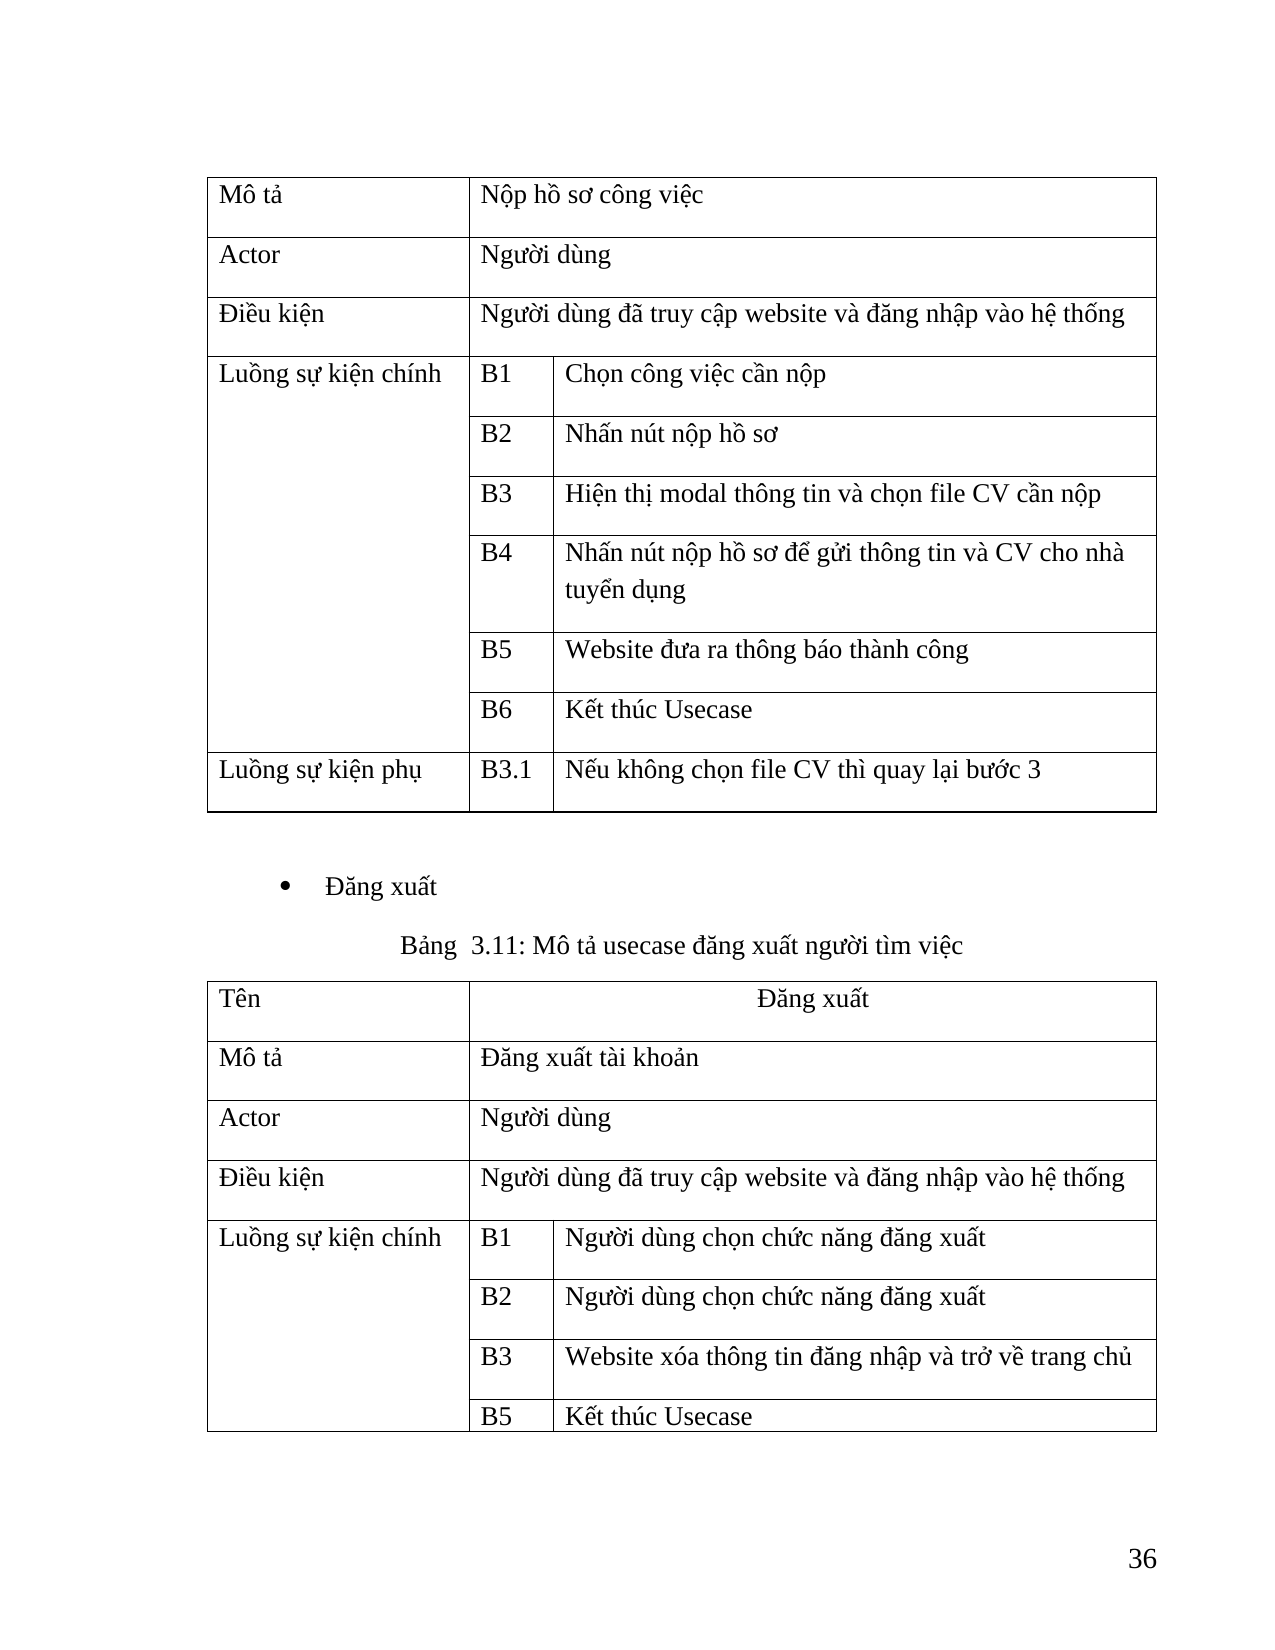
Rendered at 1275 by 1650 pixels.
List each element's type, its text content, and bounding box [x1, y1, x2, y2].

table_cell B2 [470, 1280, 553, 1339]
table_cell Nộp hồ sơ công việc [470, 178, 1156, 237]
table_cell Nếu không chọn file CV thì quay lại bước 3 [554, 753, 1156, 811]
list Đăng xuất [281, 871, 1157, 902]
table_header Đăng xuất [470, 982, 1156, 1041]
table_cell Điều kiện [208, 1161, 469, 1219]
table_cell Nhấn nút nộp hồ sơ để gửi thông tin và CV cho nhà tuyển dụng [554, 536, 1156, 632]
table_cell B4 [470, 536, 553, 632]
table_cell Đăng xuất tài khoản [470, 1042, 1156, 1100]
table_cell Mô tả [208, 178, 469, 237]
table_cell Website xóa thông tin đăng nhập và trở về trang chủ [554, 1340, 1156, 1399]
text Bảng 3.11: Mô tả usecase đăng xuất người tìm việc [207, 929, 1157, 960]
table_cell Website đưa ra thông báo thành công [554, 633, 1156, 692]
table_cell Người dùng chọn chức năng đăng xuất [554, 1221, 1156, 1279]
table_cell Mô tả [208, 1042, 469, 1100]
table_cell B1 [470, 357, 553, 416]
table_header Tên [208, 982, 469, 1041]
table_cell B3 [470, 477, 553, 535]
table_cell B3.1 [470, 753, 553, 811]
table_cell Luồng sự kiện phụ [208, 753, 469, 811]
table_cell B6 [470, 693, 553, 752]
table_cell B3 [470, 1340, 553, 1399]
table_cell B2 [470, 417, 553, 476]
table_cell Người dùng đã truy cập website và đăng nhập vào hệ thống [470, 298, 1156, 356]
table_cell B1 [470, 1221, 553, 1279]
table_cell Chọn công việc cần nộp [554, 357, 1156, 416]
table_cell Người dùng [470, 238, 1156, 297]
table_cell Người dùng đã truy cập website và đăng nhập vào hệ thống [470, 1161, 1156, 1219]
table_cell B5 [470, 633, 553, 692]
table_cell Luồng sự kiện chính [208, 1221, 469, 1431]
table_cell Kết thúc Usecase [554, 1400, 1156, 1431]
table_cell Kết thúc Usecase [554, 693, 1156, 752]
table_cell Người dùng [470, 1101, 1156, 1160]
table_cell Actor [208, 238, 469, 297]
table_cell Hiện thị modal thông tin và chọn file CV cần nộp [554, 477, 1156, 535]
table_cell Actor [208, 1101, 469, 1160]
table_cell Người dùng chọn chức năng đăng xuất [554, 1280, 1156, 1339]
table_cell Nhấn nút nộp hồ sơ [554, 417, 1156, 476]
table_cell B5 [470, 1400, 553, 1431]
table_cell Luồng sự kiện chính [208, 357, 469, 752]
table_cell Điều kiện [208, 298, 469, 356]
